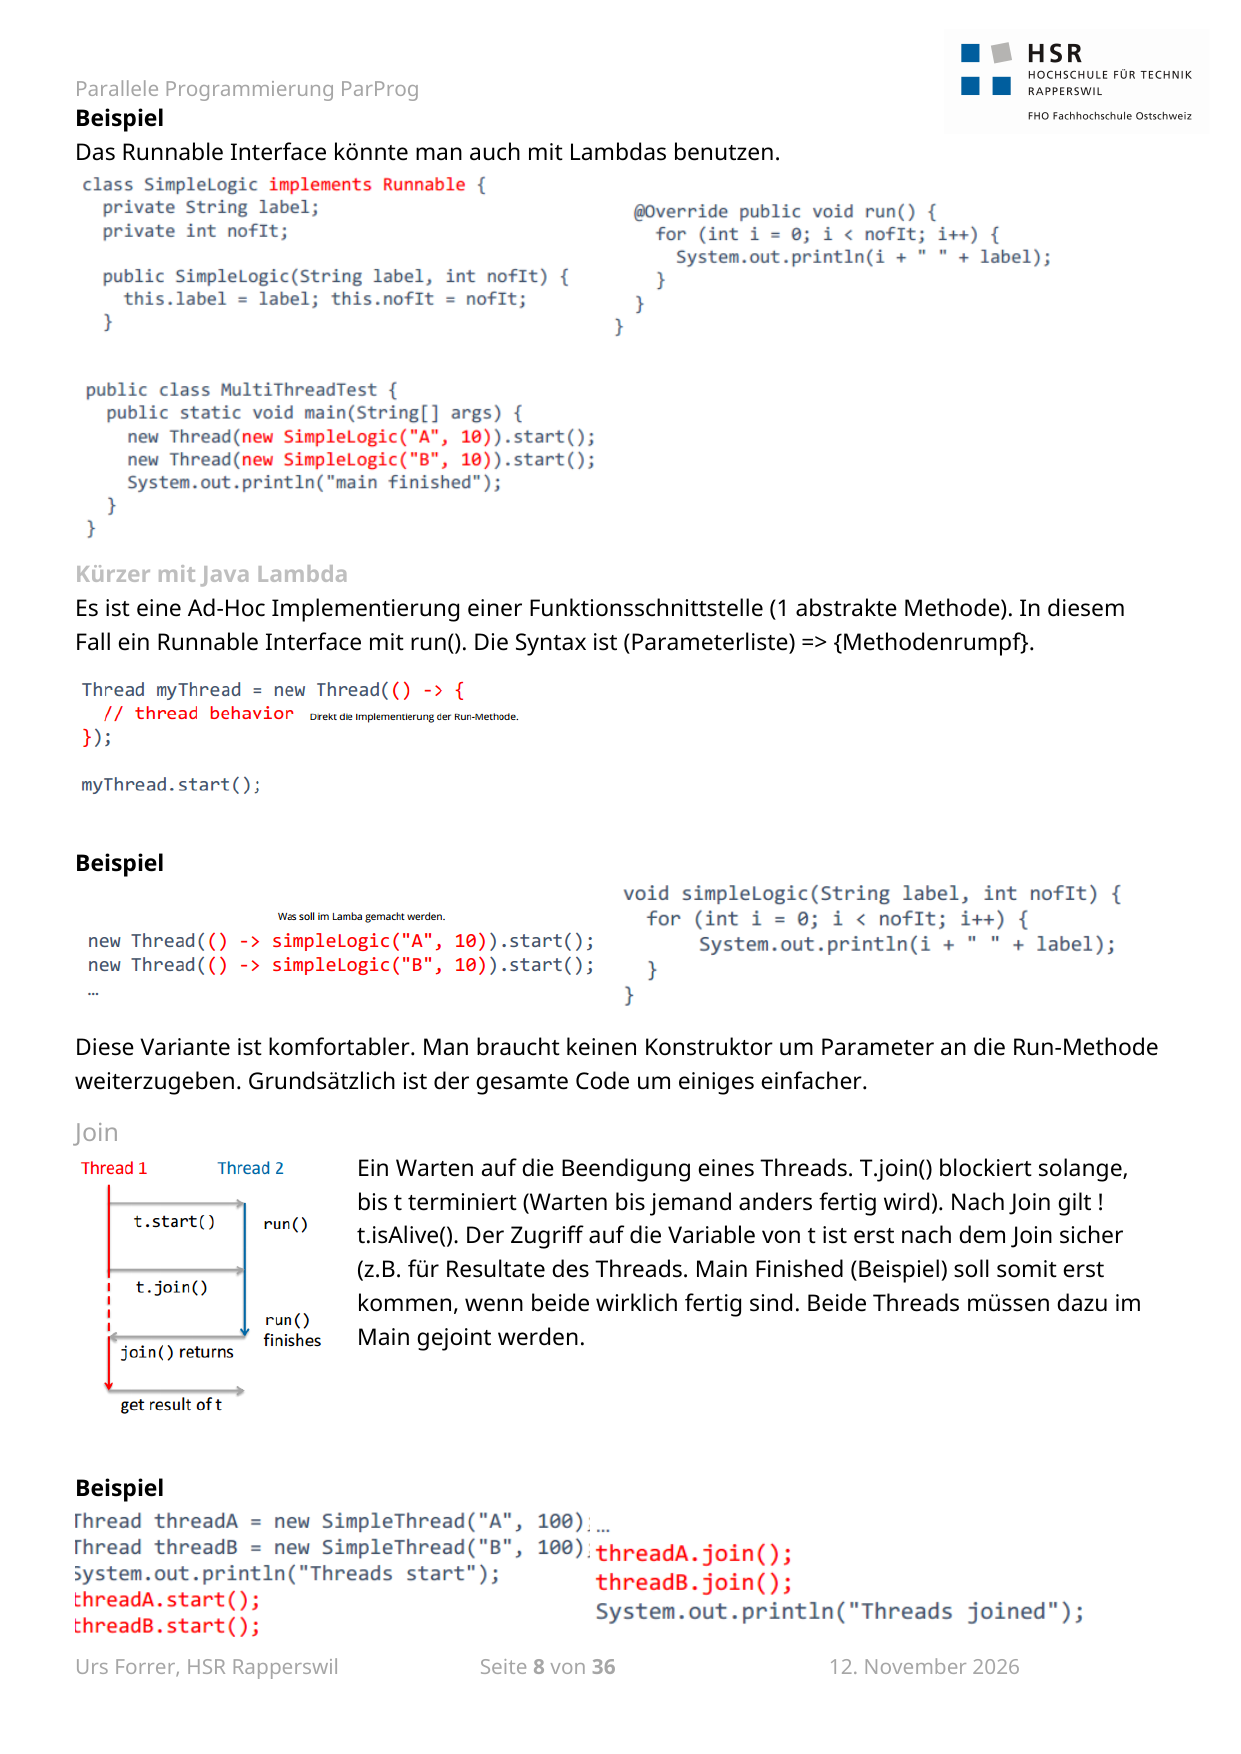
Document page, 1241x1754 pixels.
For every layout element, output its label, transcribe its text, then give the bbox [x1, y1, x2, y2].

subtitle Join [75, 1115, 1165, 1149]
picture [75, 169, 1137, 343]
picture [75, 1151, 339, 1422]
subtitle Kürzer mit Java Lambda [75, 558, 1165, 590]
picture [75, 676, 653, 829]
picture [75, 361, 616, 540]
text Es ist eine Ad-Hoc Implementierung einer Funktionsschnittstelle (1 abstrakte Methode). In diesem Fall ein Runnable Interface mit run(). Die Syntax ist (Parameterliste) => {Methodenrumpf}. [75, 592, 1165, 657]
picture [943, 29, 1210, 134]
text Diese Variante ist komfortabler. Man braucht keinen Konstruktor um Parameter an die Run-Methode weiterzugeben. Grundsätzlich ist der gesamte Code um einiges einfacher. [75, 1031, 1165, 1096]
picture [75, 881, 1147, 1012]
picture [75, 1505, 1105, 1637]
text Ein Warten auf die Beendigung eines Threads. T.join() blockiert solange, bis t terminiert (Warten bis jemand anders fertig wird). Nach Join gilt !t.isAlive(). Der Zugriff auf die Variable von t ist erst nach dem Join sicher (z.B. für Resultate des Threads. Main Finished (Beispiel) soll somit erst kommen, wenn beide wirklich fertig sind. Beide Threads müssen dazu im Main gejoint werden. [339, 1152, 1165, 1352]
